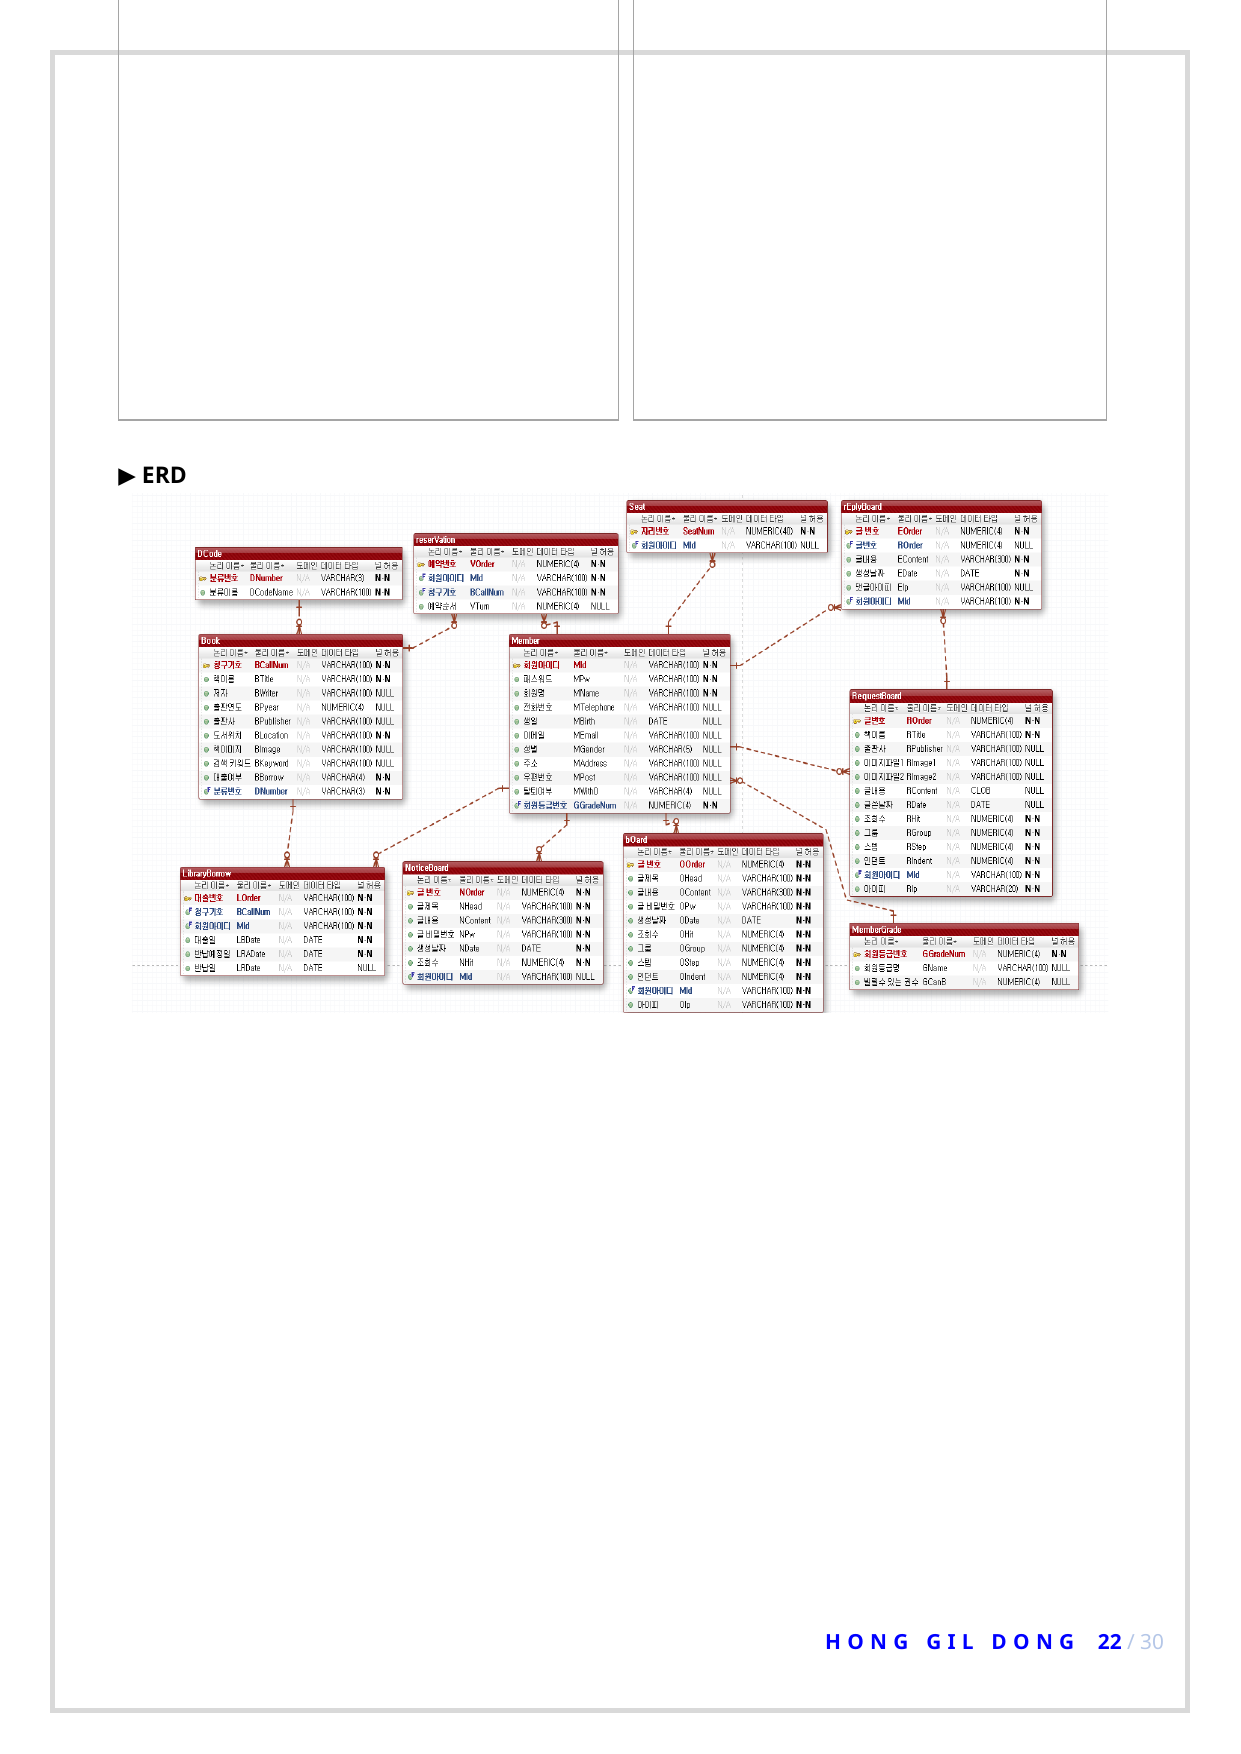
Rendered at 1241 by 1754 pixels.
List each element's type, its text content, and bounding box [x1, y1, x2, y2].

picture [131, 493, 1109, 1013]
text ▶ ERD [118, 456, 1122, 494]
